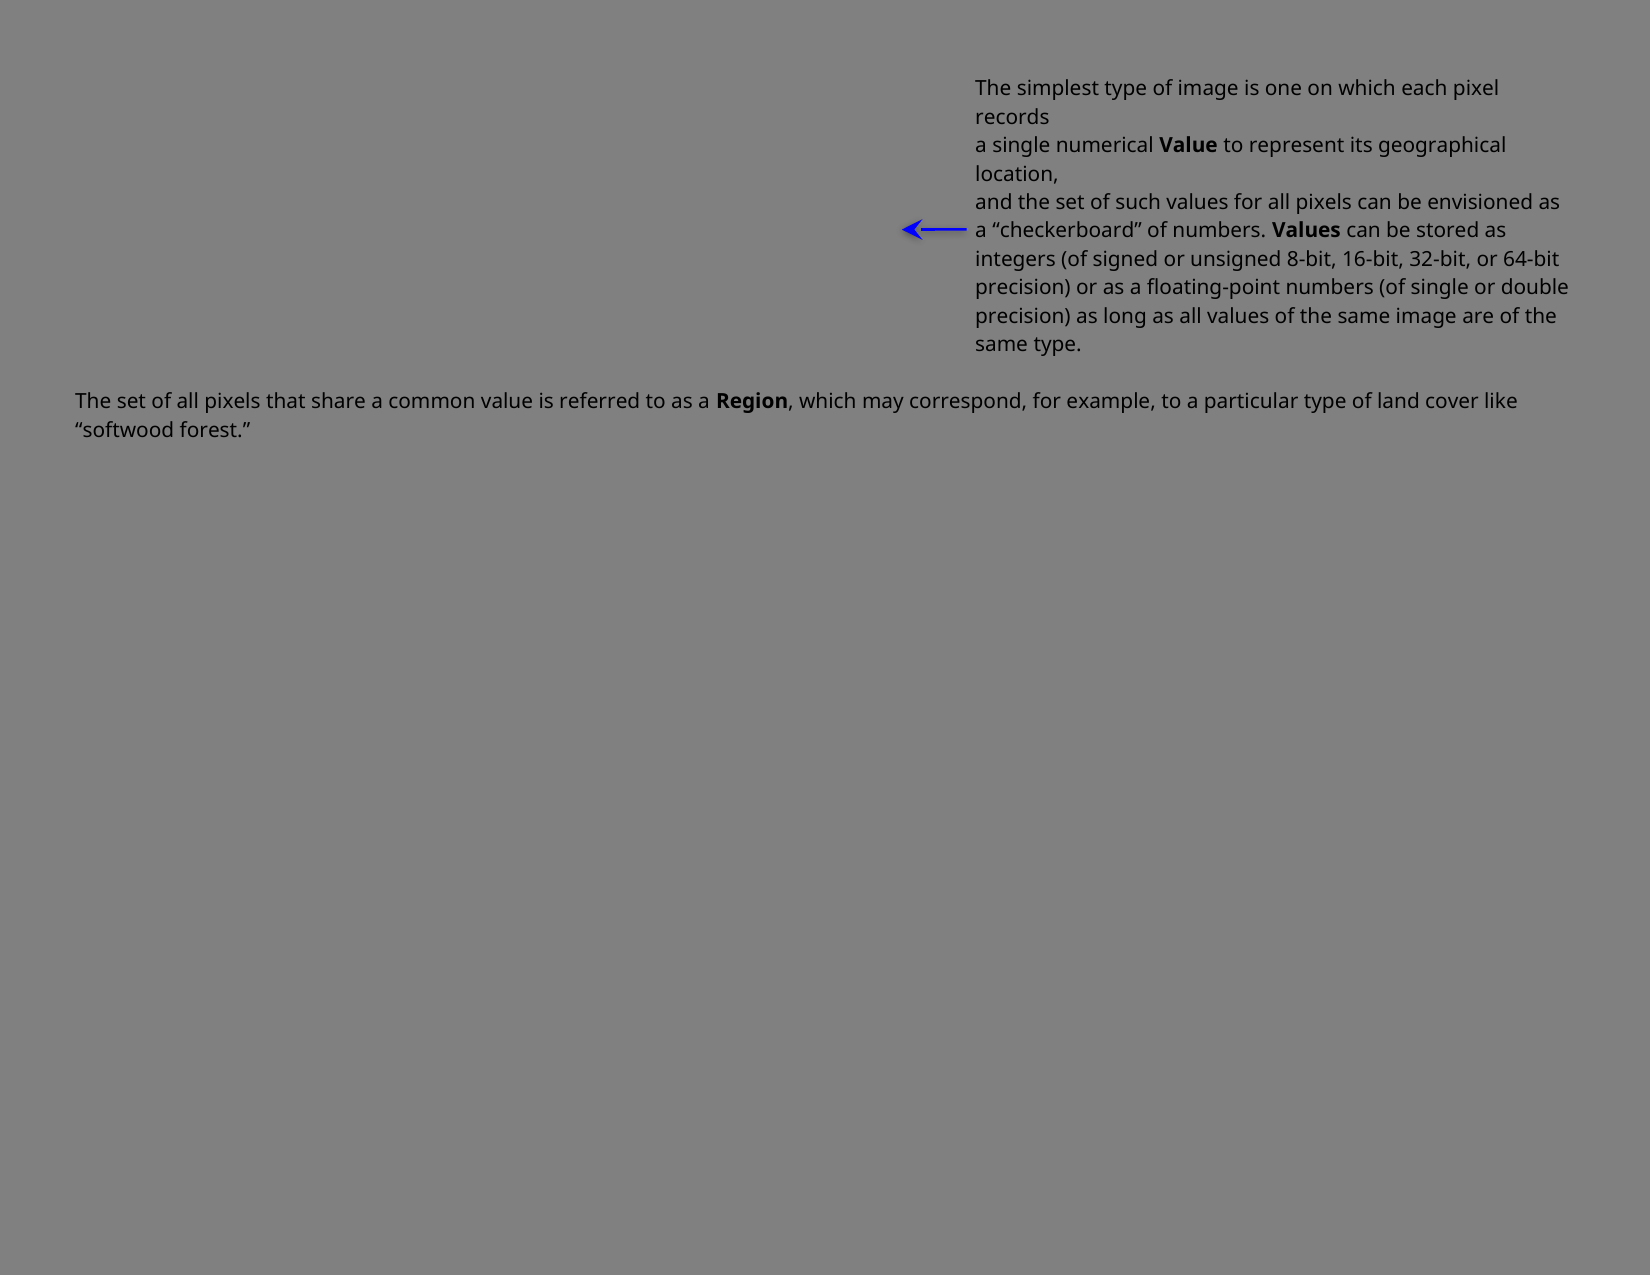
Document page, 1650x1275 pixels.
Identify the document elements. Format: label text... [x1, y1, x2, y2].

text The simplest type of image is one on which each pixel records [975, 73, 1575, 130]
text a “checkerboard” of numbers. Values can be stored as integers (of signed or unsigned 8-bit, 16-bit, 32-bit, or 64-bit precision) or as a floating-point numbers (of single or double precision) as long as all values of the same image are of the same type. [975, 216, 1575, 358]
text The set of all pixels that share a common value is referred to as a Region, which may correspond, for example, to a particular type of land cover like “softwood forest.” [75, 386, 1575, 443]
text and the set of such values for all pixels can be envisioned as [975, 187, 1575, 216]
text a single numerical Value to represent its geographical location, [975, 130, 1575, 187]
